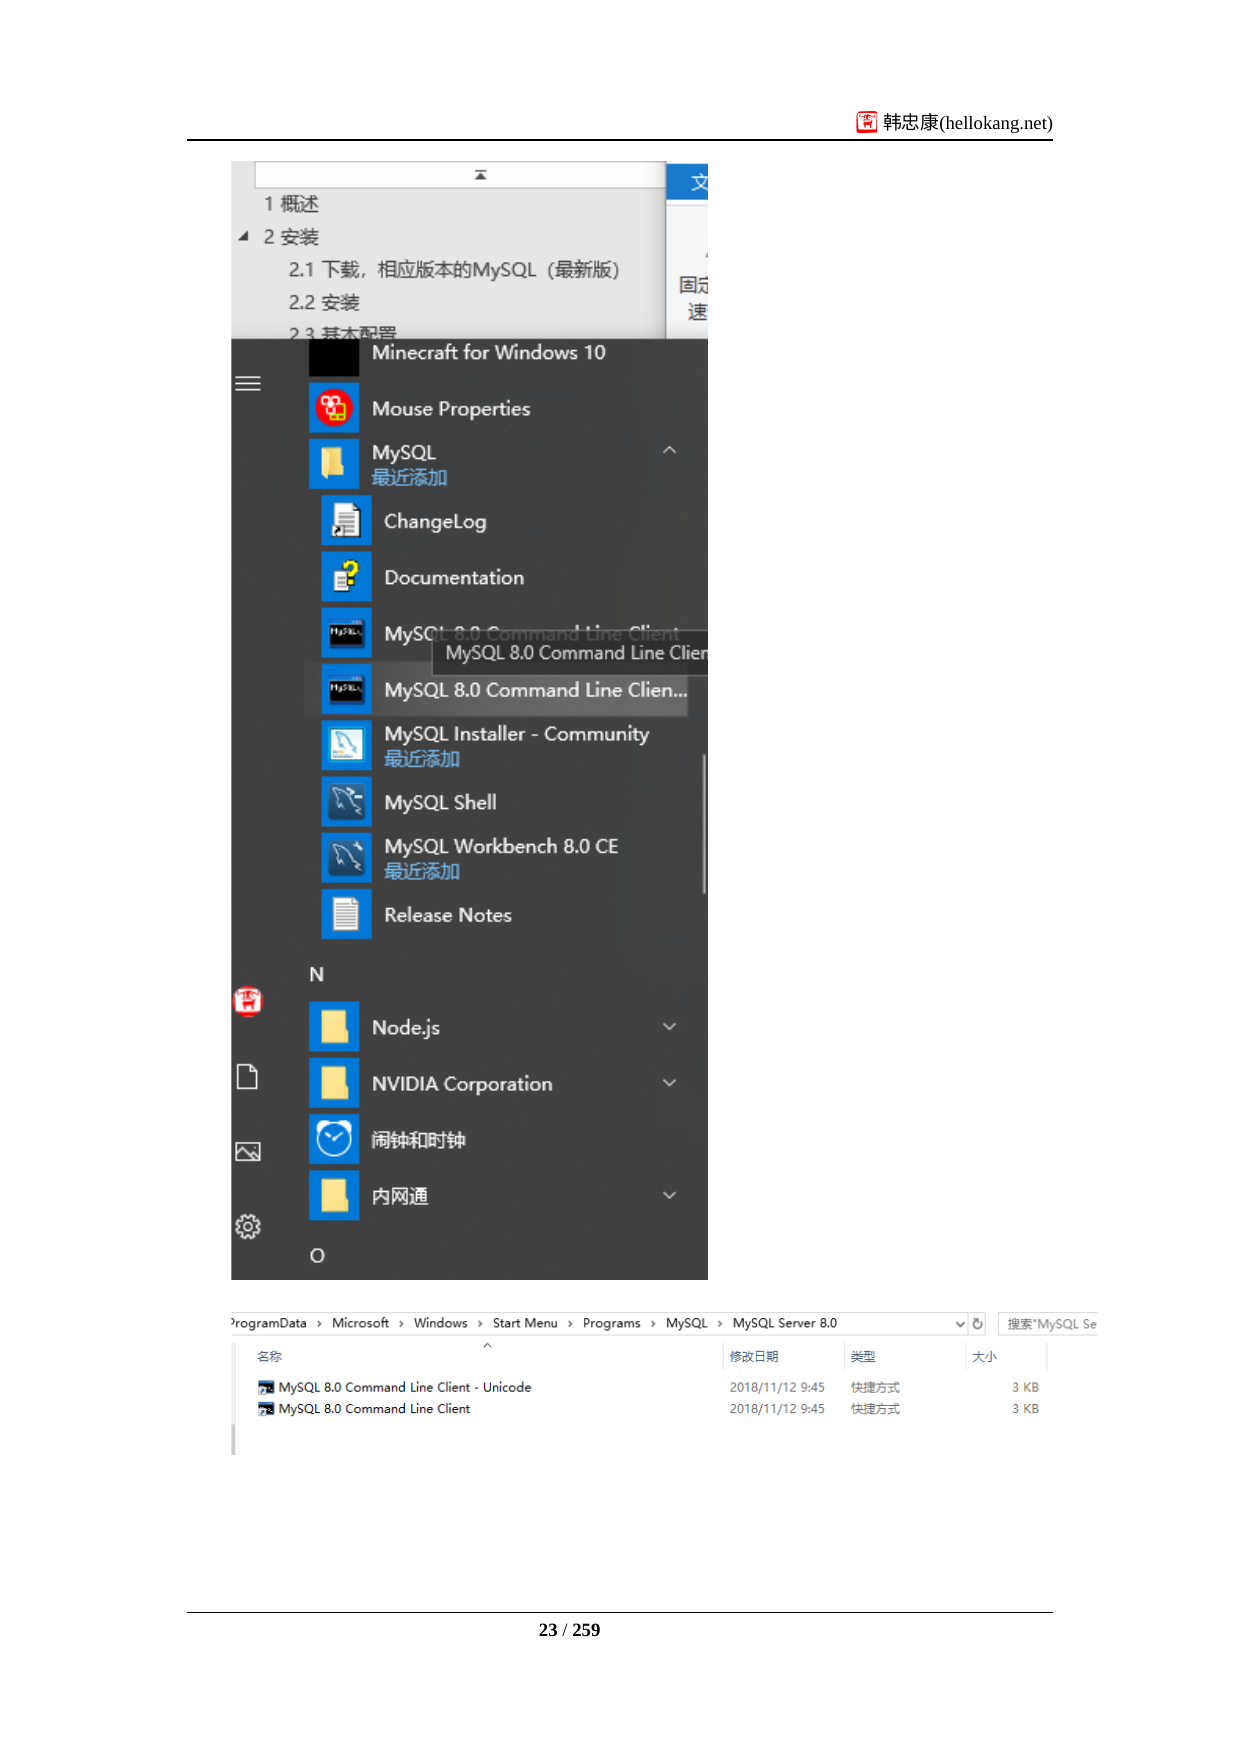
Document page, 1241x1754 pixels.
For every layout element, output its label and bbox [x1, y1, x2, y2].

picture [231, 1309, 1098, 1455]
picture [231, 161, 708, 1280]
picture [856, 111, 878, 133]
